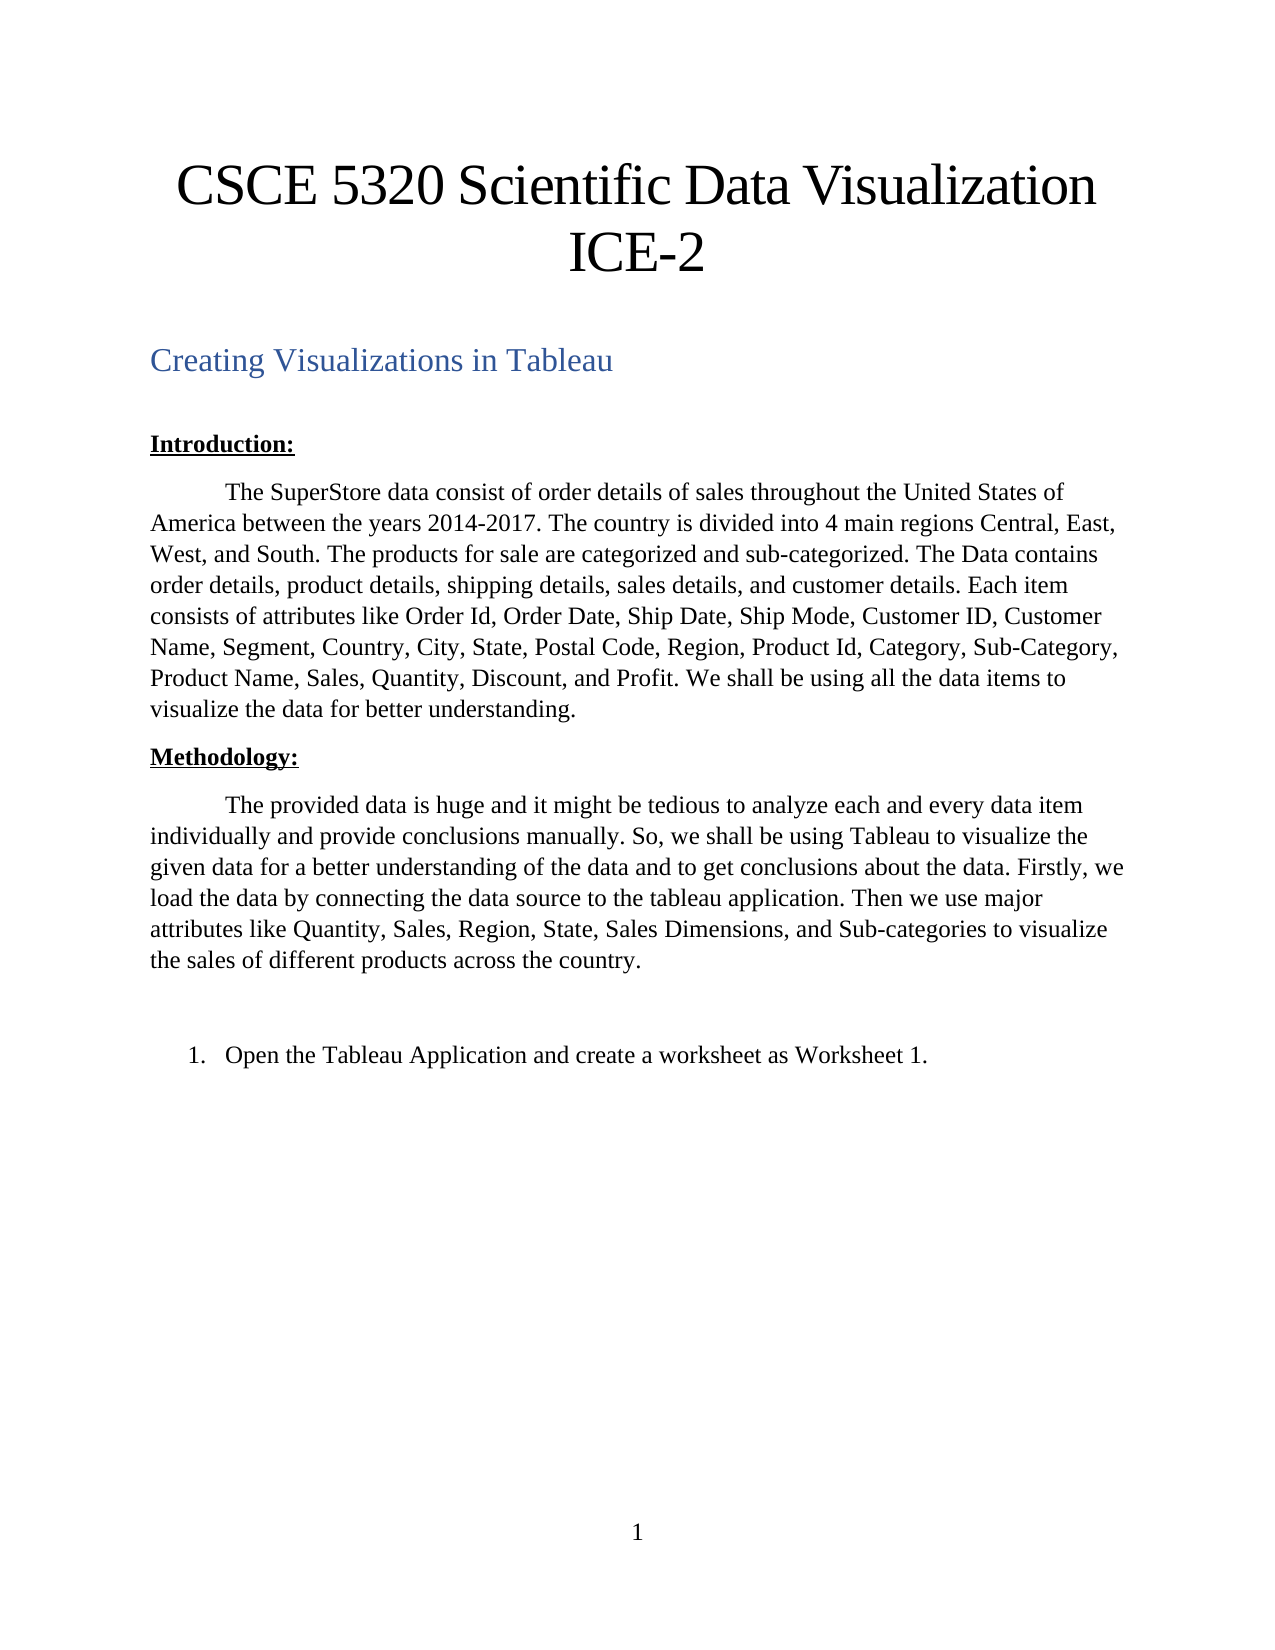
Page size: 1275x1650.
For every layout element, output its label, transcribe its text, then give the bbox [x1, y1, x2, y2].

title ICE-2 [150, 217, 1125, 284]
text The provided data is huge and it might be tedious to analyze each and every data item individually and provide conclusions manually. So, we shall be using Tableau to visualize the given data for a better understanding of the data and to get conclusions about the data. Firstly, we load the data by connecting the data source to the tableau application. Then we use major attributes like Quantity, Sales, Region, State, Sales Dimensions, and Sub-categories to visualize the sales of different products across the country. [150, 790, 1125, 974]
text Introduction: [150, 429, 1125, 458]
text The SuperStore data consist of order details of sales throughout the United States of America between the years 2014-2017. The country is divided into 4 main regions Central, East, West, and South. The products for sale are categorized and sub-categorized. The Data contains order details, product details, shipping details, sales details, and customer details. Each item consists of attributes like Order Id, Order Date, Ship Date, Ship Mode, Customer ID, Customer Name, Segment, Country, City, State, Postal Code, Region, Product Id, Category, Sub-Category, Product Name, Sales, Quantity, Discount, and Profit. We shall be using all the data items to visualize the data for better understanding. [150, 477, 1125, 723]
title CSCE 5320 Scientific Data Visualization [150, 150, 1125, 217]
text Methodology: [150, 742, 1125, 771]
subtitle Creating Visualizations in Tableau [150, 340, 1125, 378]
list Open the Tableau Application and create a worksheet as Worksheet 1. [187, 1040, 1125, 1069]
